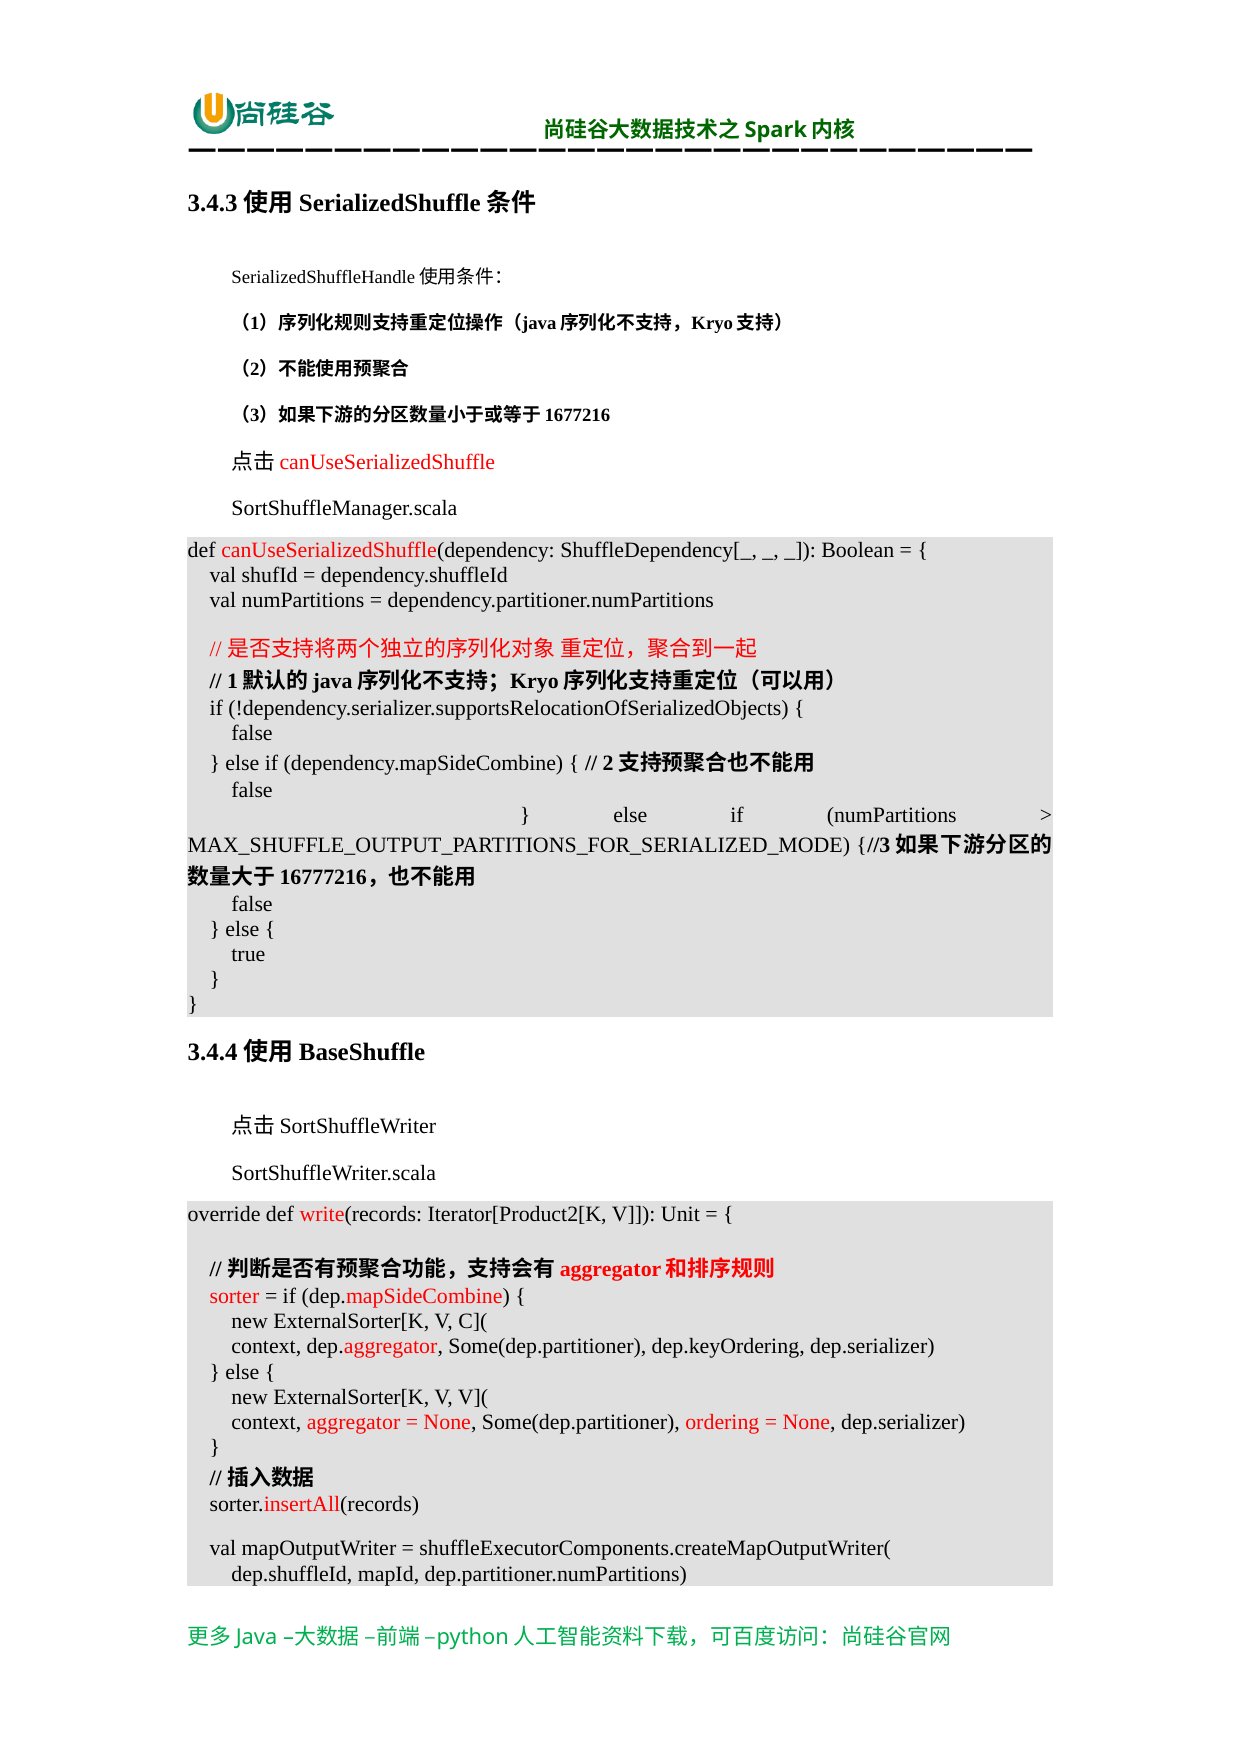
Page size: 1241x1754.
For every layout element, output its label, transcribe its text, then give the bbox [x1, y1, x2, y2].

text false [187, 891, 1053, 916]
text context, dep.aggregator, Some(dep.partitioner), dep.keyOrdering, dep.serializer) [187, 1333, 1053, 1359]
text // 是否支持将两个独立的序列化对象 重定位，聚合到一起 [187, 631, 1053, 663]
text val numPartitions = dependency.partitioner.numPartitions [187, 587, 1053, 612]
text val mapOutputWriter = shuffleExecutorComponents.createMapOutputWriter( [187, 1535, 1053, 1561]
text sorter.insertAll(records) [187, 1491, 1053, 1516]
text 点击canUseSerializedShuffle [187, 443, 1053, 476]
text new ExternalSorter[K, V, V]( [187, 1384, 1053, 1409]
text // 1默认的java序列化不支持；Kryo序列化支持重定位（可以用） [187, 663, 1053, 695]
text override def write(records: Iterator[Product2[K, V]]): Unit = { [187, 1201, 1053, 1226]
text false [187, 777, 1053, 802]
text new ExternalSorter[K, V, C]( [187, 1308, 1053, 1333]
text context, aggregator = None, Some(dep.partitioner), ordering = None, dep.serializer) [187, 1409, 1053, 1434]
text } else if (numPartitions > MAX_SHUFFLE_OUTPUT_PARTITIONS_FOR_SERIALIZED_MODE) {//3如果下游分区的数量大于16777216，也不能用 [187, 802, 1053, 891]
text SerializedShuffleHandle使用条件： [187, 259, 1053, 292]
text false [187, 720, 1053, 745]
text （1）序列化规则支持重定位操作（java序列化不支持，Kryo支持） [187, 305, 1053, 338]
text val shufId = dependency.shuffleId [187, 562, 1053, 587]
text 点击SortShuffleWriter [187, 1108, 1053, 1140]
text SortShuffleManager.scala [187, 492, 1053, 524]
text SortShuffleWriter.scala [187, 1156, 1053, 1188]
text def canUseSerializedShuffle(dependency: ShuffleDependency[_, _, _]): Boolean = { [187, 537, 1053, 562]
text } else { [187, 916, 1053, 941]
text // 插入数据 [187, 1459, 1053, 1491]
text true [187, 941, 1053, 966]
text } [187, 966, 1053, 991]
subtitle 3.4.4 使用BaseShuffle [187, 1017, 1053, 1082]
picture [187, 88, 338, 138]
text } else { [187, 1359, 1053, 1384]
subtitle 3.4.3 使用SerializedShuffle条件 [187, 168, 1053, 233]
text dep.shuffleId, mapId, dep.partitioner.numPartitions) [187, 1561, 1053, 1586]
text （3）如果下游的分区数量小于或等于1677216 [187, 397, 1053, 430]
text } [187, 991, 1053, 1017]
text sorter = if (dep.mapSideCombine) { [187, 1283, 1053, 1308]
text } else if (dependency.mapSideCombine) { // 2支持预聚合也不能用 [187, 745, 1053, 777]
text （2）不能使用预聚合 [187, 351, 1053, 384]
text if (!dependency.serializer.supportsRelocationOfSerializedObjects) { [187, 695, 1053, 720]
text // 判断是否有预聚合功能，支持会有aggregator和排序规则 [187, 1251, 1053, 1283]
text } [187, 1434, 1053, 1459]
